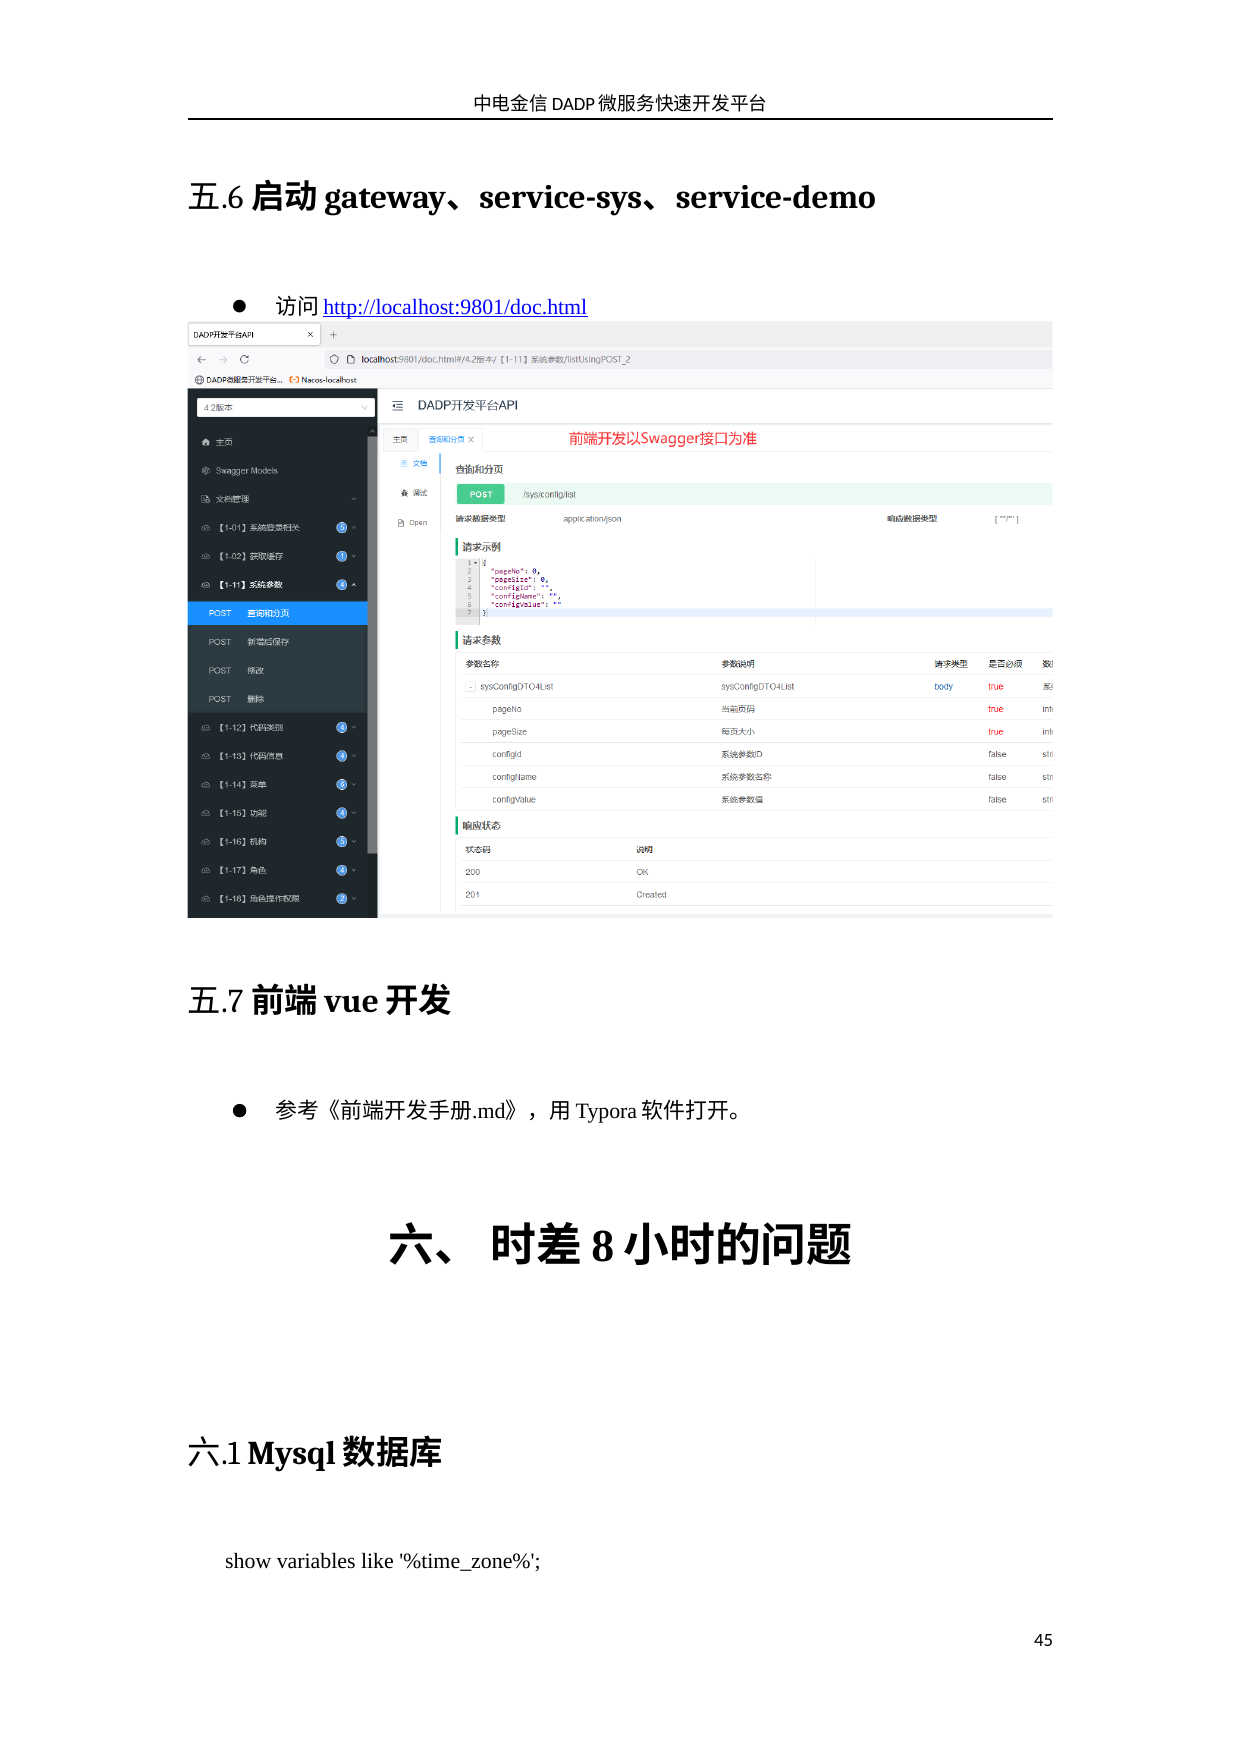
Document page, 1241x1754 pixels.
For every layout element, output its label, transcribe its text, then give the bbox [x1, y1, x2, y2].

list show variables like '%time_zone%'; [225, 1544, 1053, 1577]
list 参考《前端开发手册.md》，用Typora软件打开。 [231, 1093, 1053, 1125]
subtitle Mysql数据库 [187, 1418, 1053, 1483]
subtitle 时差8小时的问题 [187, 1193, 1053, 1291]
list 访问http://localhost:9801/doc.html [231, 289, 1053, 321]
picture [187, 321, 1053, 918]
subtitle 前端vue开发 [187, 966, 1053, 1031]
subtitle 启动gateway、service-sys、service-demo [187, 162, 1053, 227]
